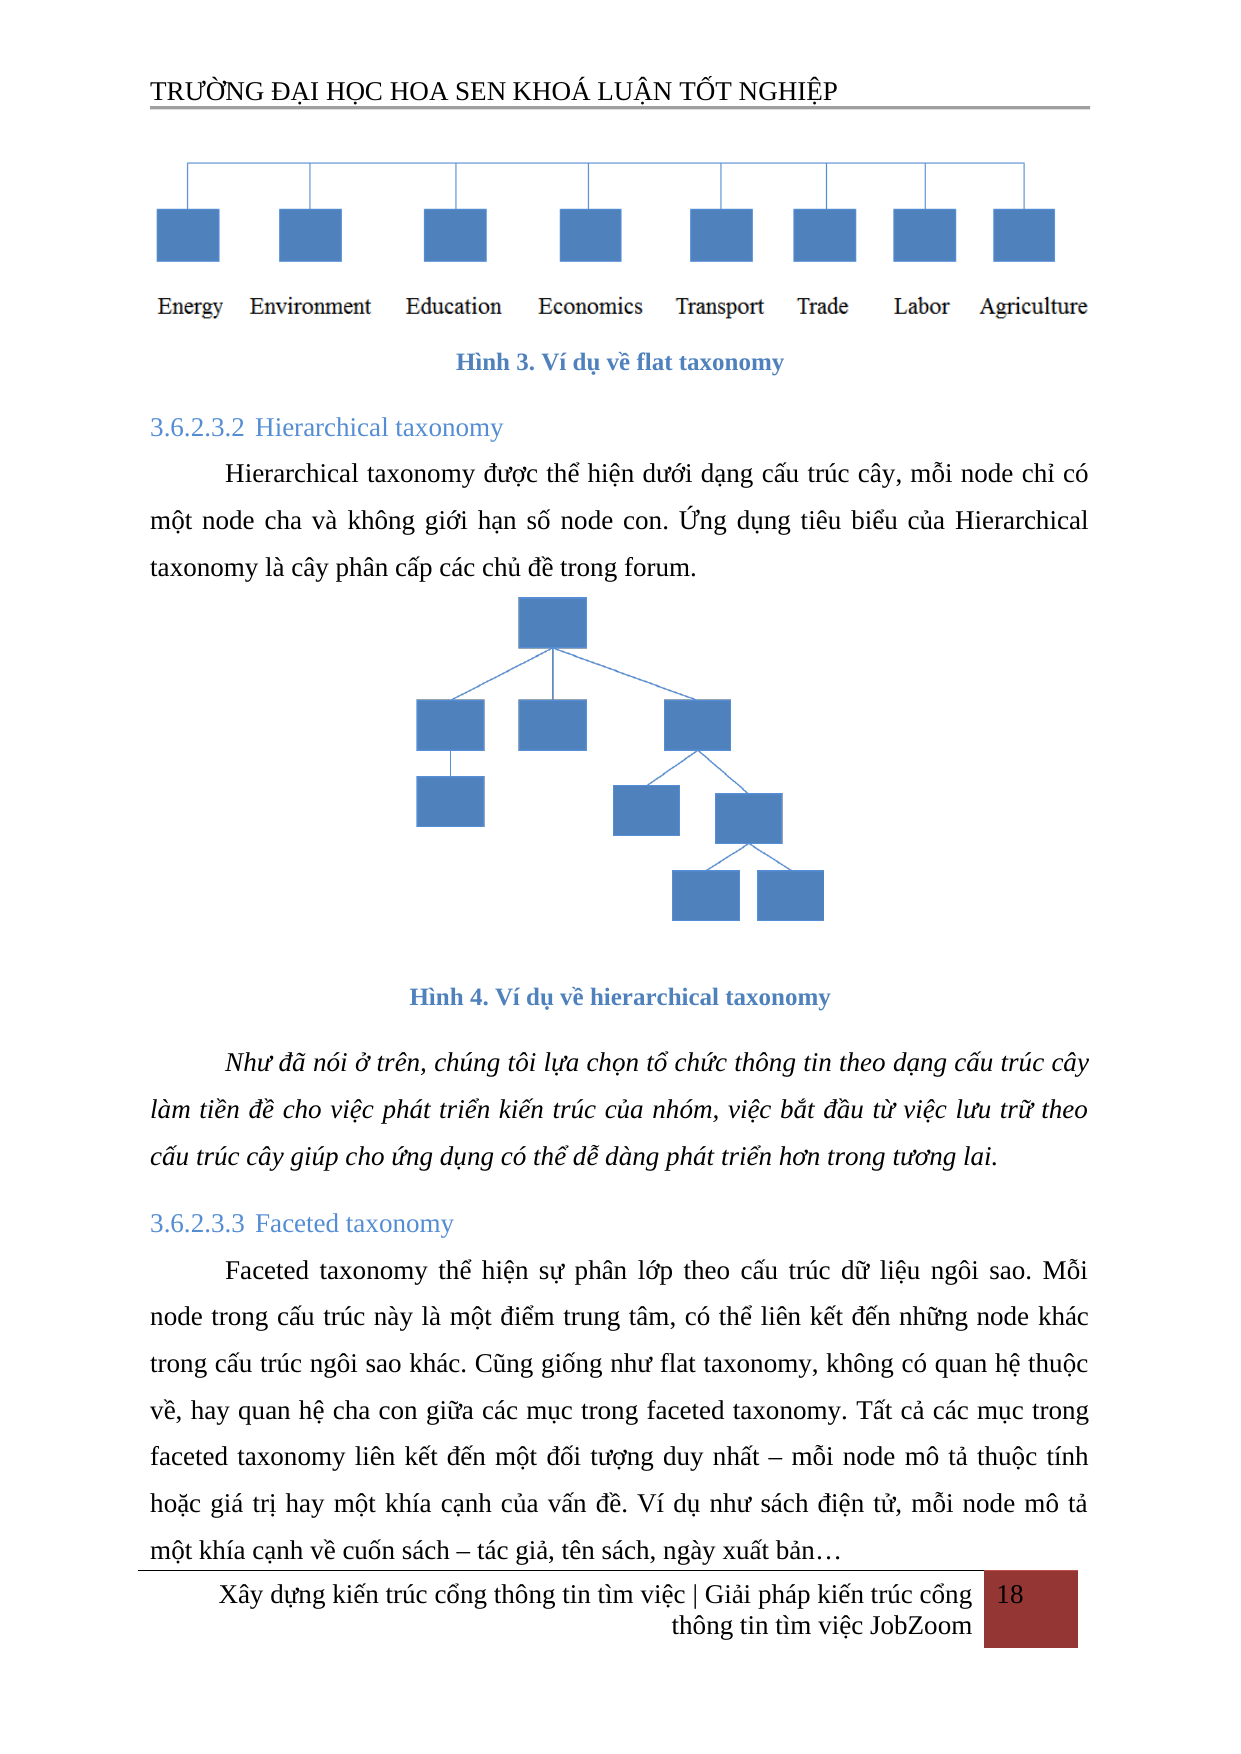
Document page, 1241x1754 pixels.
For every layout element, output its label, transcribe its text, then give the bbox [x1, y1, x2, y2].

text Hình 3. Ví dụ về flat taxonomy [150, 347, 1090, 376]
text Faceted taxonomy thể hiện sự phân lớp theo cấu trúc dữ liệu ngôi sao. Mỗi node trong cấu trúc này là một điểm trung tâm, có thể liên kết đến những node khác trong cấu trúc ngôi sao khác. Cũng giống như flat taxonomy, không có quan hệ thuộc về, hay quan hệ cha con giữa các mục trong faceted taxonomy. Tất cả các mục trong faceted taxonomy liên kết đến một đối tượng duy nhất – mỗi node mô tả thuộc tính hoặc giá trị hay một khía cạnh của vấn đề. Ví dụ như sách điện tử, mỗi node mô tả một khía cạnh về cuốn sách – tác giả, tên sách, ngày xuất bản… [150, 1254, 1090, 1565]
picture [150, 150, 1091, 332]
subtitle Faceted taxonomy [150, 1207, 1090, 1238]
picture [416, 597, 824, 921]
text Hierarchical taxonomy được thể hiện dưới dạng cấu trúc cây, mỗi node chỉ có một node cha và không giới hạn số node con. Ứng dụng tiêu biểu của Hierarchical taxonomy là cây phân cấp các chủ đề trong forum. [150, 457, 1090, 582]
text Hình 4. Ví dụ về hierarchical taxonomy [150, 982, 1090, 1011]
subtitle Hierarchical taxonomy [150, 411, 1090, 442]
text Như đã nói ở trên, chúng tôi lựa chọn tổ chức thông tin theo dạng cấu trúc cây làm tiền đề cho việc phát triển kiến trúc của nhóm, việc bắt đầu từ việc lưu trữ theo cấu trúc cây giúp cho ứng dụng có thể dễ dàng phát triển hơn trong tương lai. [150, 1046, 1090, 1171]
